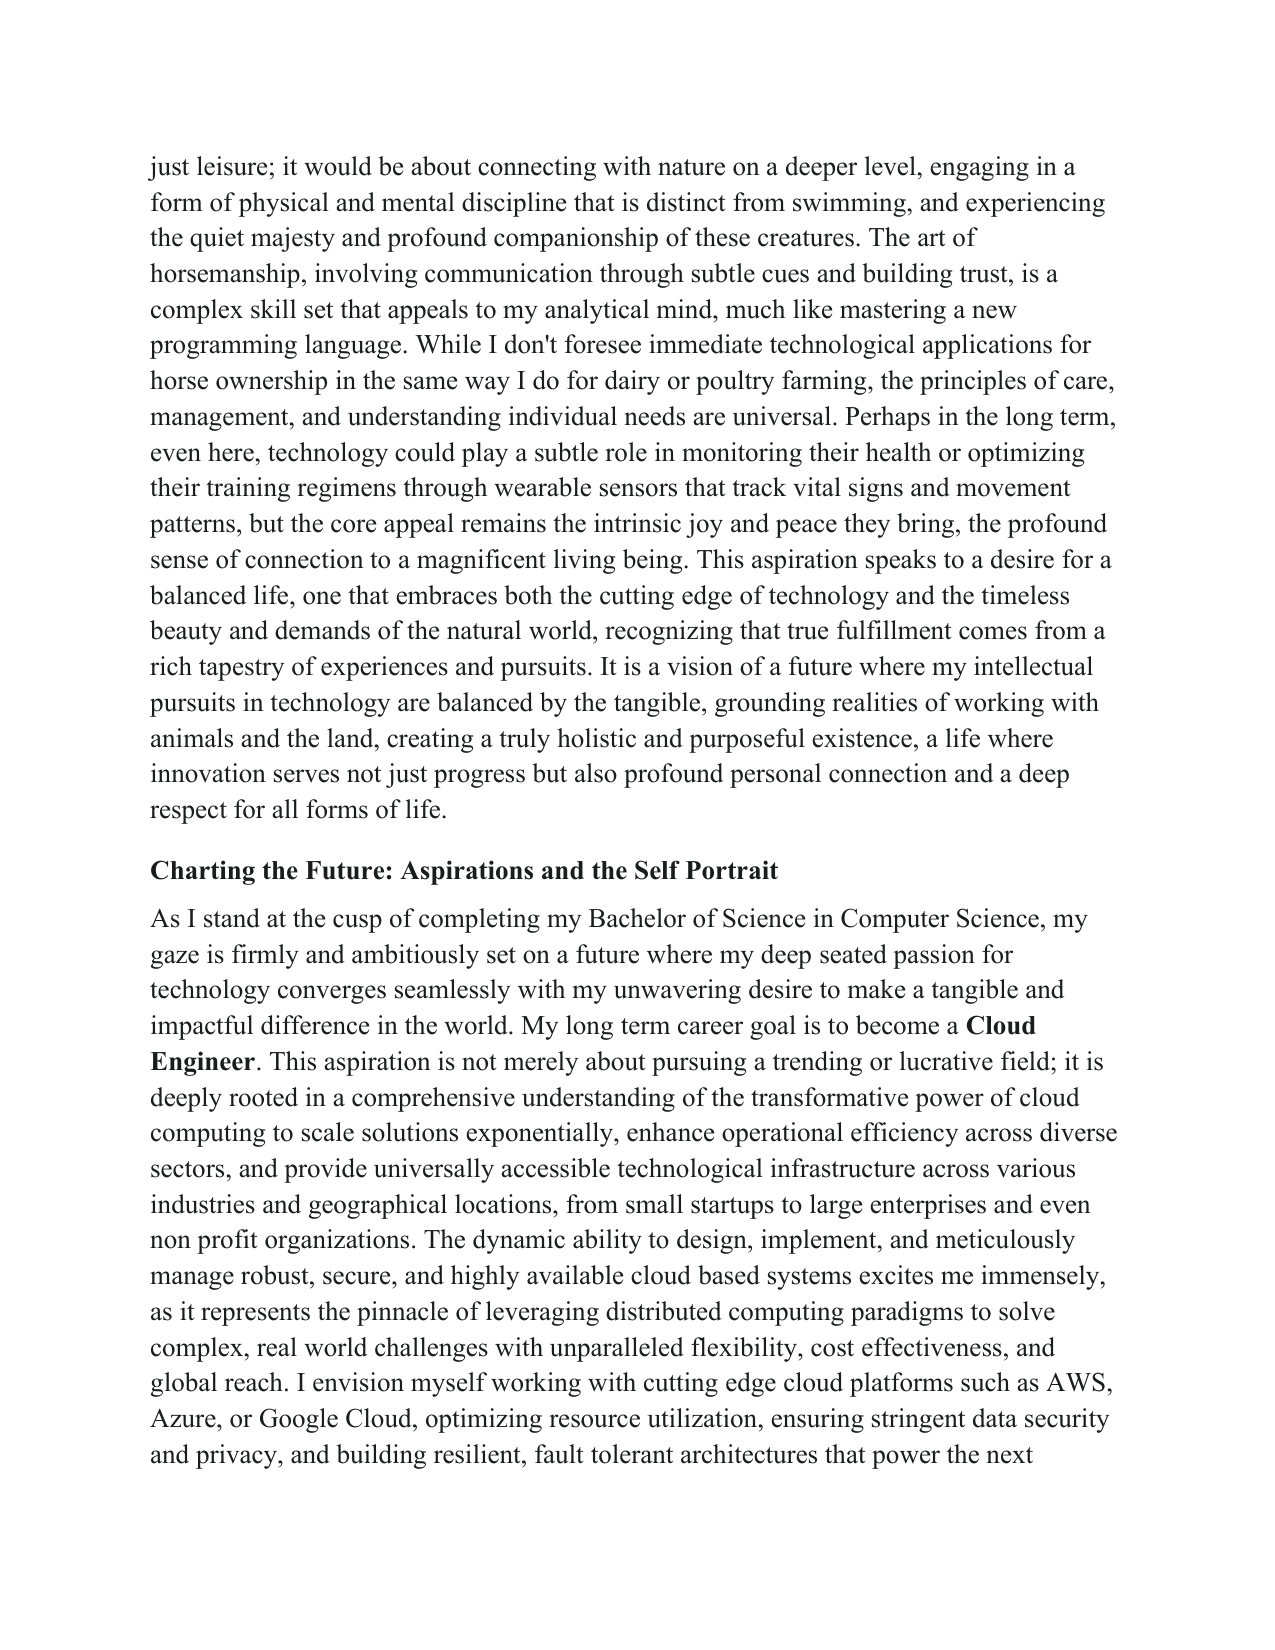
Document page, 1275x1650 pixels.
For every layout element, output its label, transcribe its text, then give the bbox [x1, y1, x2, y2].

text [150, 150, 1125, 824]
subtitle Charting the Future: Aspirations and the Self Portrait [150, 854, 1125, 885]
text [150, 902, 1125, 1469]
